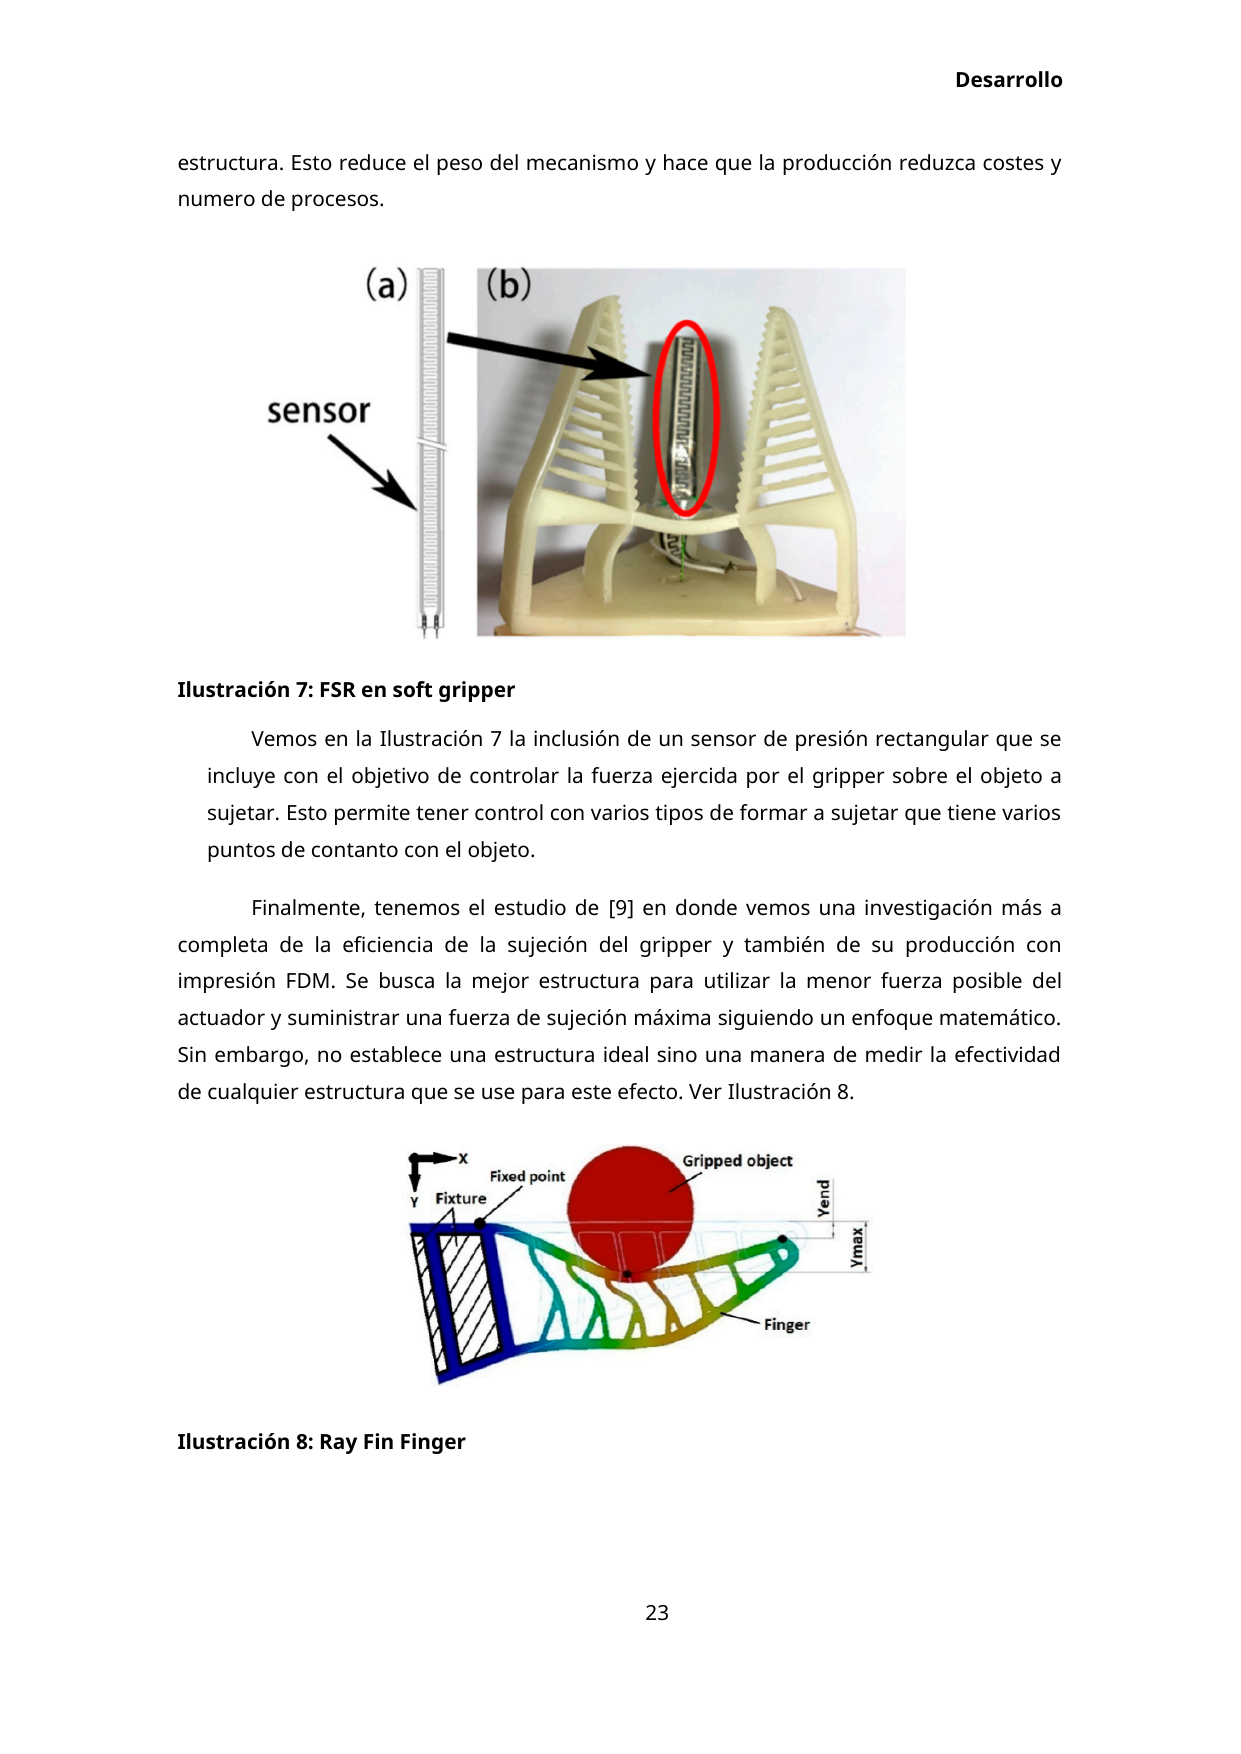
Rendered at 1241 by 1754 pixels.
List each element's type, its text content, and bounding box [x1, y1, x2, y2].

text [177, 148, 1063, 213]
picture [396, 1135, 919, 1398]
picture [251, 242, 926, 646]
